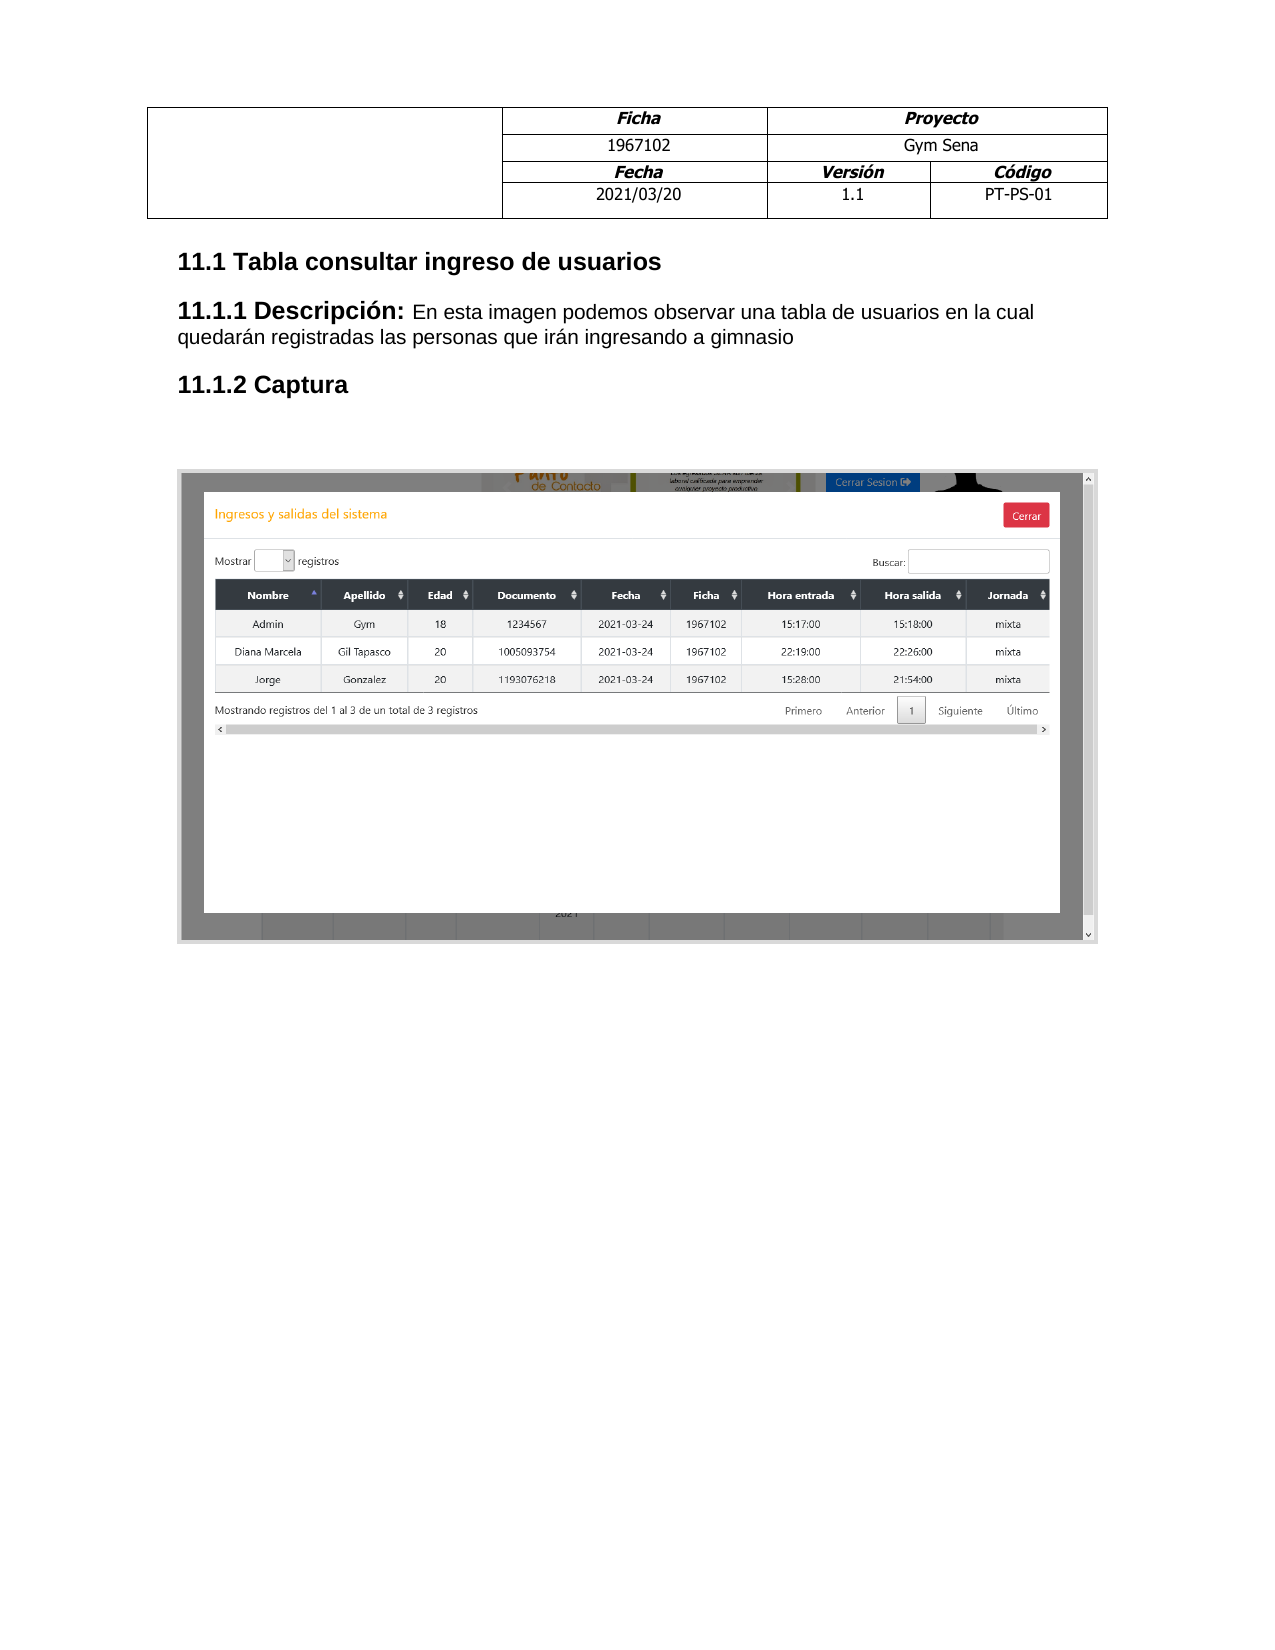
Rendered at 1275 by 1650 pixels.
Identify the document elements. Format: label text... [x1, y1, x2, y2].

picture [181, 473, 1094, 940]
text 11.1 Tabla consultar ingreso de usuarios [177, 247, 1098, 275]
text 11.1.2 Captura [177, 370, 1098, 398]
text 11.1.1 Descripción: En esta imagen podemos observar una tabla de usuarios en la cual quedarán registradas las personas que irán ingresando a gimnasio [177, 296, 1098, 349]
